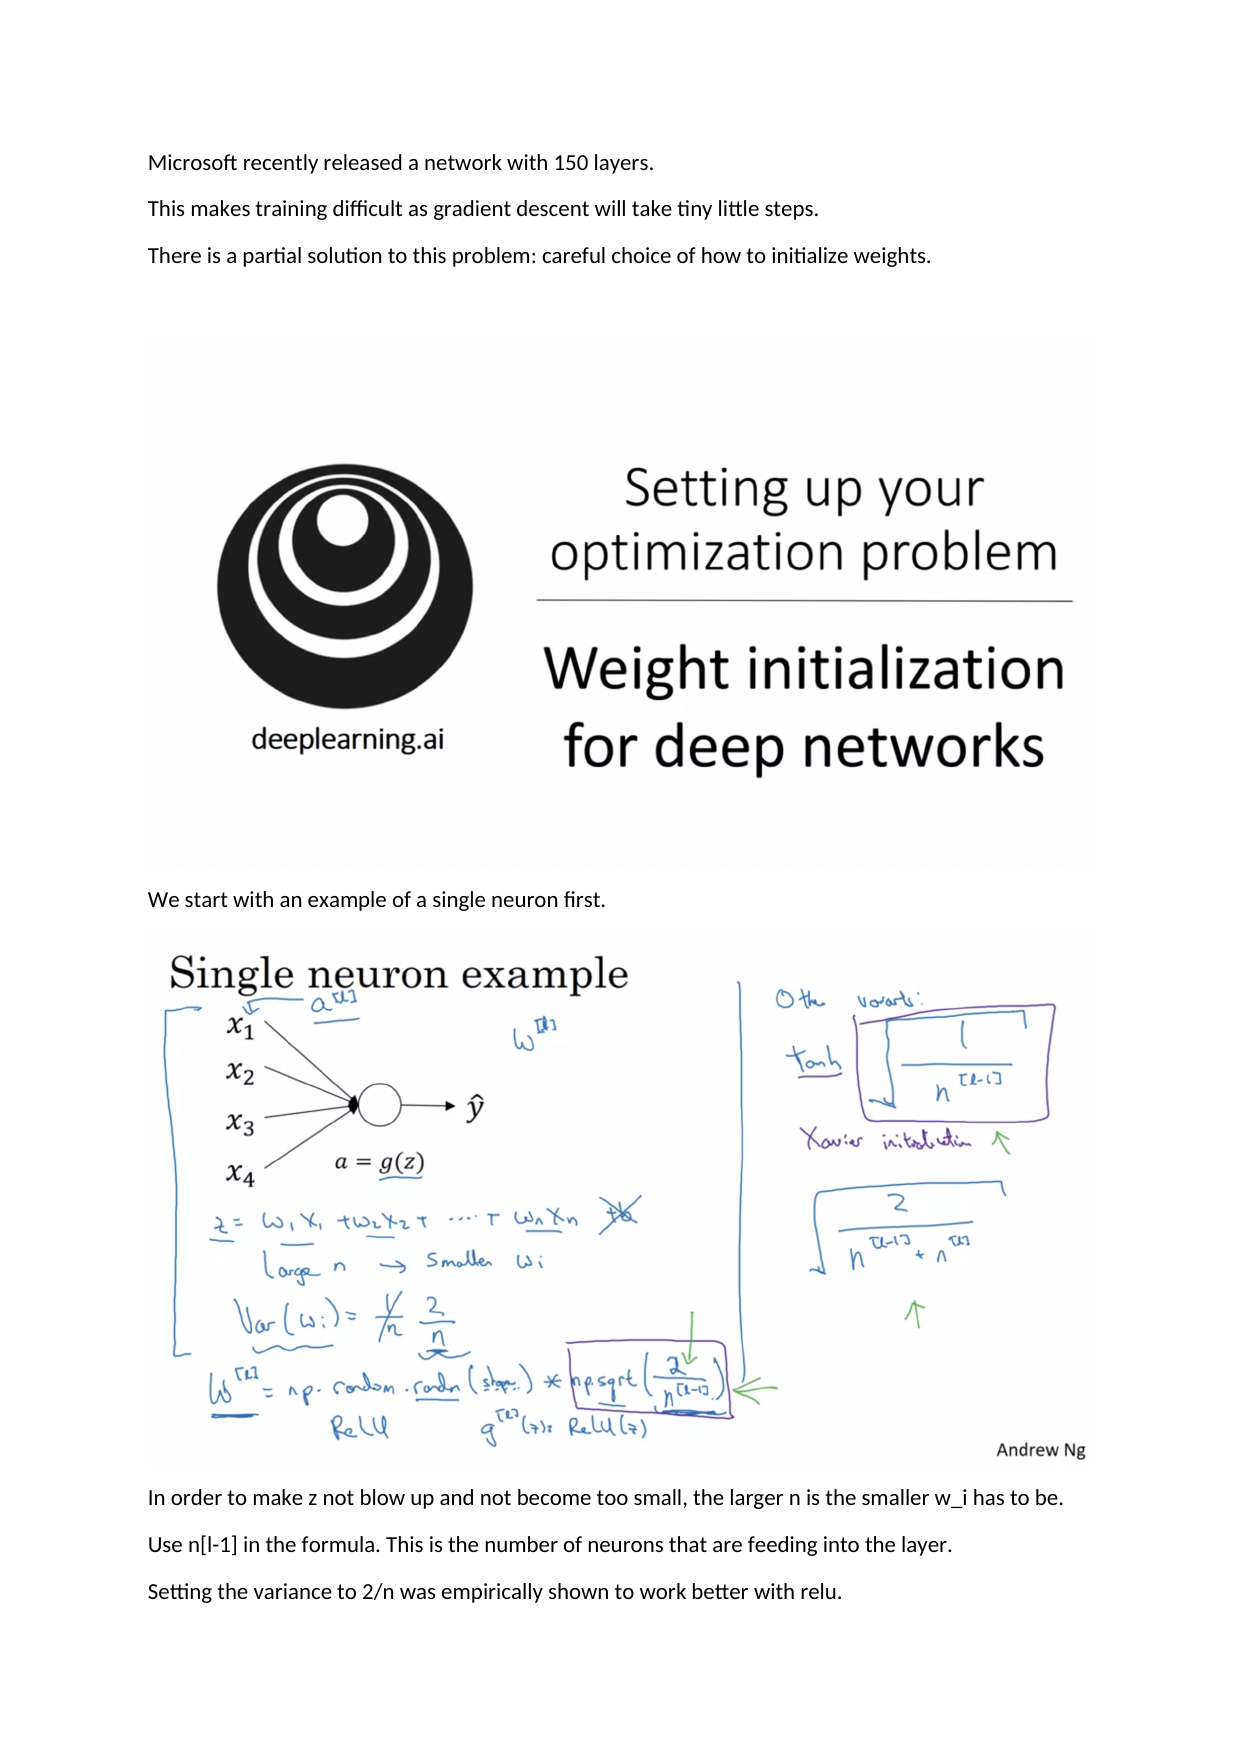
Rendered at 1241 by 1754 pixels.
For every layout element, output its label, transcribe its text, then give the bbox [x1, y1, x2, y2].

text Use n[l-1] in the formula. This is the number of neurons that are feeding into the layer. [148, 1530, 1093, 1558]
text We start with an example of a single neuron first. [148, 886, 1093, 913]
picture [147, 335, 1093, 867]
text This makes training difficult as gradient descent will take tiny little steps. [148, 194, 1093, 222]
text In order to make z not blow up and not become too small, the larger n is the smaller w_i has to be. [148, 1483, 1093, 1511]
text There is a partial solution to this problem: careful choice of how to initialize weights. [148, 241, 1093, 269]
text Setting the variance to 2/n was empirically shown to work better with relu. [148, 1577, 1093, 1605]
text Microsoft recently released a network with 150 layers. [148, 148, 1093, 176]
picture [147, 932, 1093, 1465]
